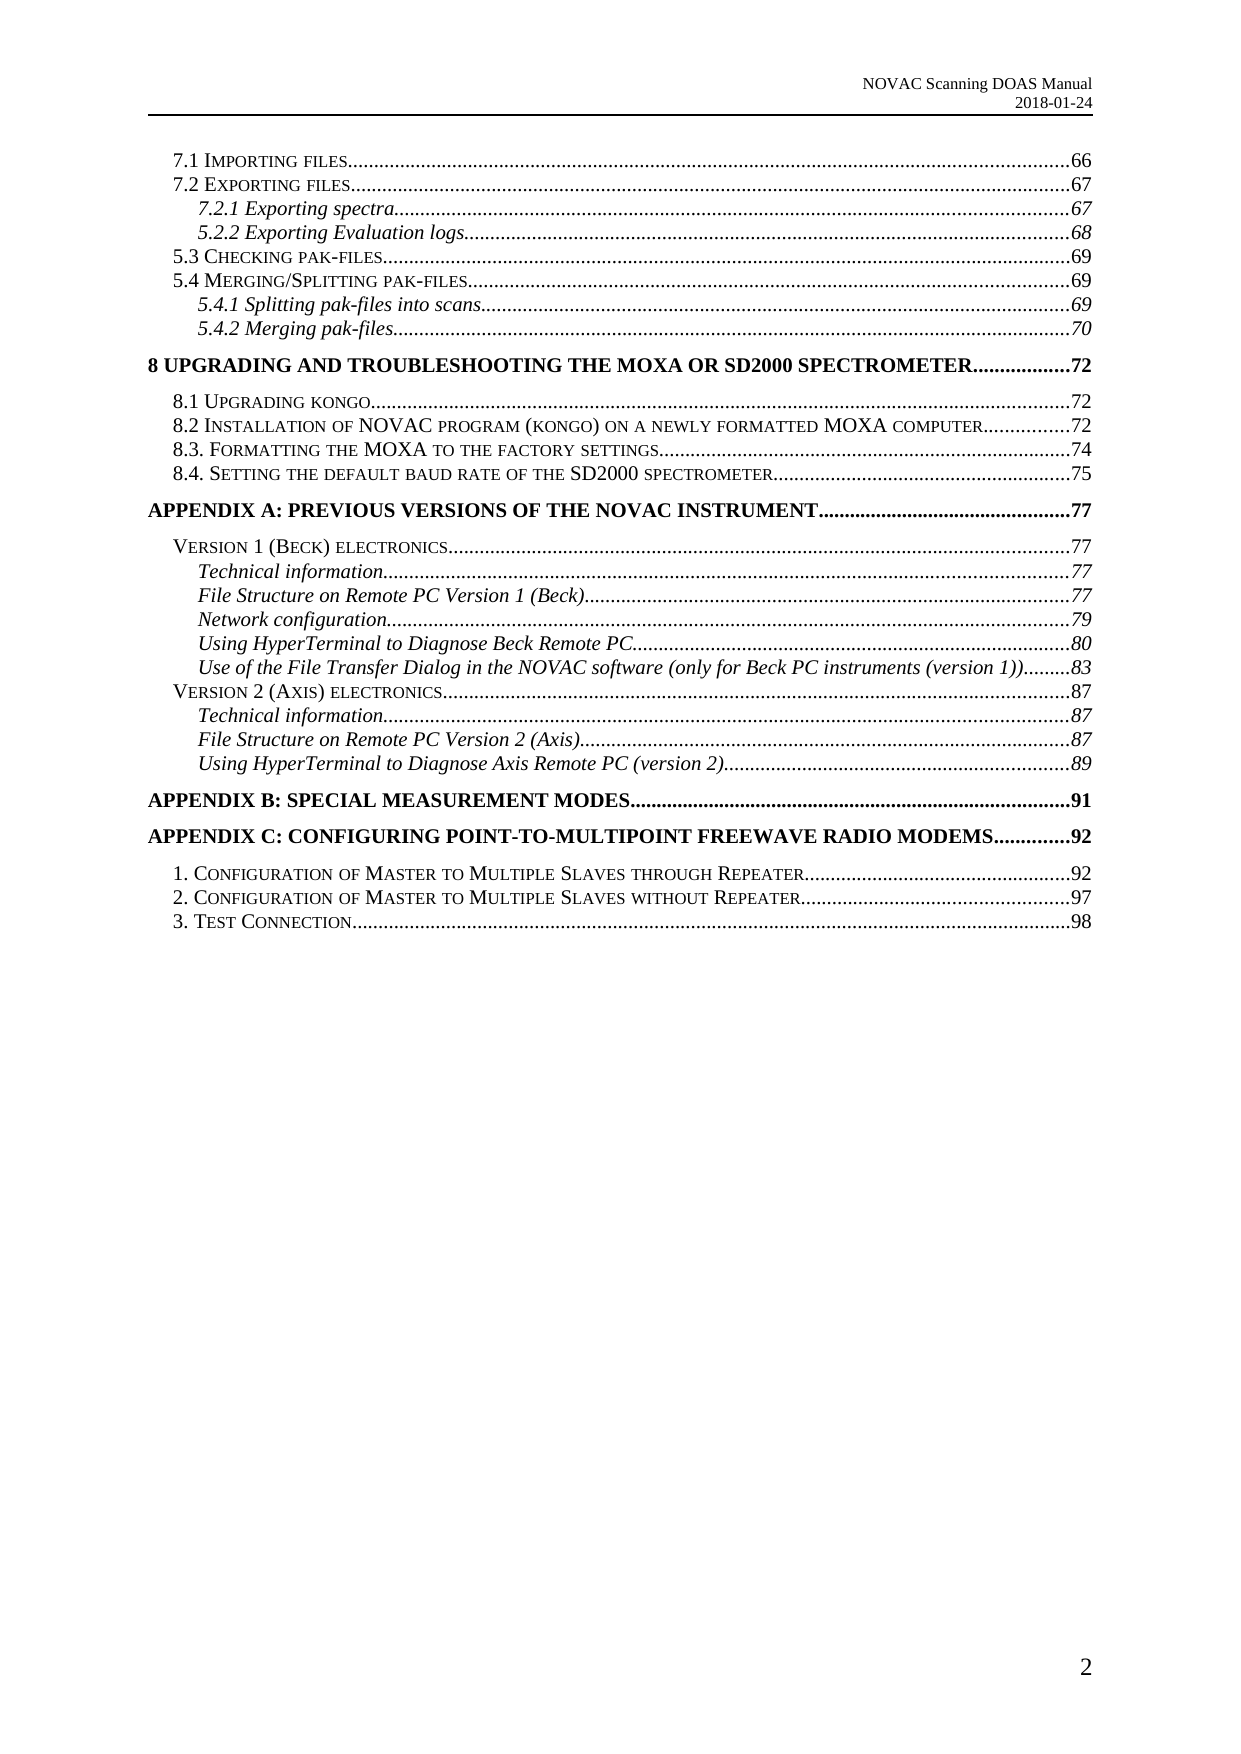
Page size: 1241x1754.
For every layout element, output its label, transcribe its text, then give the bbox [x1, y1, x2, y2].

text 1. Configuration of Master to Multiple Slaves through Repeater 92 [173, 861, 1093, 885]
text Use of the File Transfer Dialog in the NOVAC software (only for Beck PC instruments (version 1)) 83 [198, 655, 1093, 679]
text Using HyperTerminal to Diagnose Axis Remote PC (version 2) 89 [198, 751, 1093, 775]
text 5.4.2 Merging pak-files 70 [198, 316, 1093, 340]
text 8.4. Setting the default baud rate of the SD2000 spectrometer 75 [173, 461, 1093, 485]
text 8.2 Installation of NOVAC program (kongo) on a newly formatted MOXA computer. 72 [173, 413, 1093, 437]
text Version 1 (Beck) electronics 77 [173, 534, 1093, 558]
text Technical information 77 [198, 558, 1093, 583]
text 5.4.1 Splitting pak-files into scans 69 [198, 292, 1093, 316]
text 7.2.1 Exporting spectra 67 [198, 196, 1093, 220]
text 8 Upgrading and Troubleshooting the MOXA or SD2000 spectrometer 72 [148, 353, 1093, 377]
text File Structure on Remote PC Version 1 (Beck) 77 [198, 583, 1093, 607]
text 2. Configuration of Master to Multiple Slaves without Repeater 97 [173, 885, 1093, 909]
text 3. Test Connection 98 [173, 909, 1093, 933]
text Appendix B: Special Measurement Modes 91 [148, 788, 1093, 812]
text Version 2 (Axis) electronics 87 [173, 679, 1093, 703]
text File Structure on Remote PC Version 2 (Axis) 87 [198, 727, 1093, 751]
text Appendix A: Previous versions of the NOVAC instrument 77 [148, 498, 1093, 522]
text 5.3 Checking pak-files 69 [173, 244, 1093, 268]
text 7.1 Importing files 66 [173, 148, 1093, 172]
text 5.2.2 Exporting Evaluation logs 68 [198, 220, 1093, 244]
text Network configuration 79 [198, 607, 1093, 631]
text Technical information 87 [198, 703, 1093, 727]
text 7.2 Exporting files 67 [173, 172, 1093, 196]
text 8.3. Formatting the MOXA to the factory settings 74 [173, 437, 1093, 461]
text 5.4 Merging/Splitting pak-files 69 [173, 268, 1093, 292]
text 8.1 Upgrading kongo 72 [173, 389, 1093, 413]
text Using HyperTerminal to Diagnose Beck Remote PC 80 [198, 631, 1093, 655]
text Appendix C: Configuring Point-to-Multipoint FreeWave Radio modems 92 [148, 824, 1093, 848]
